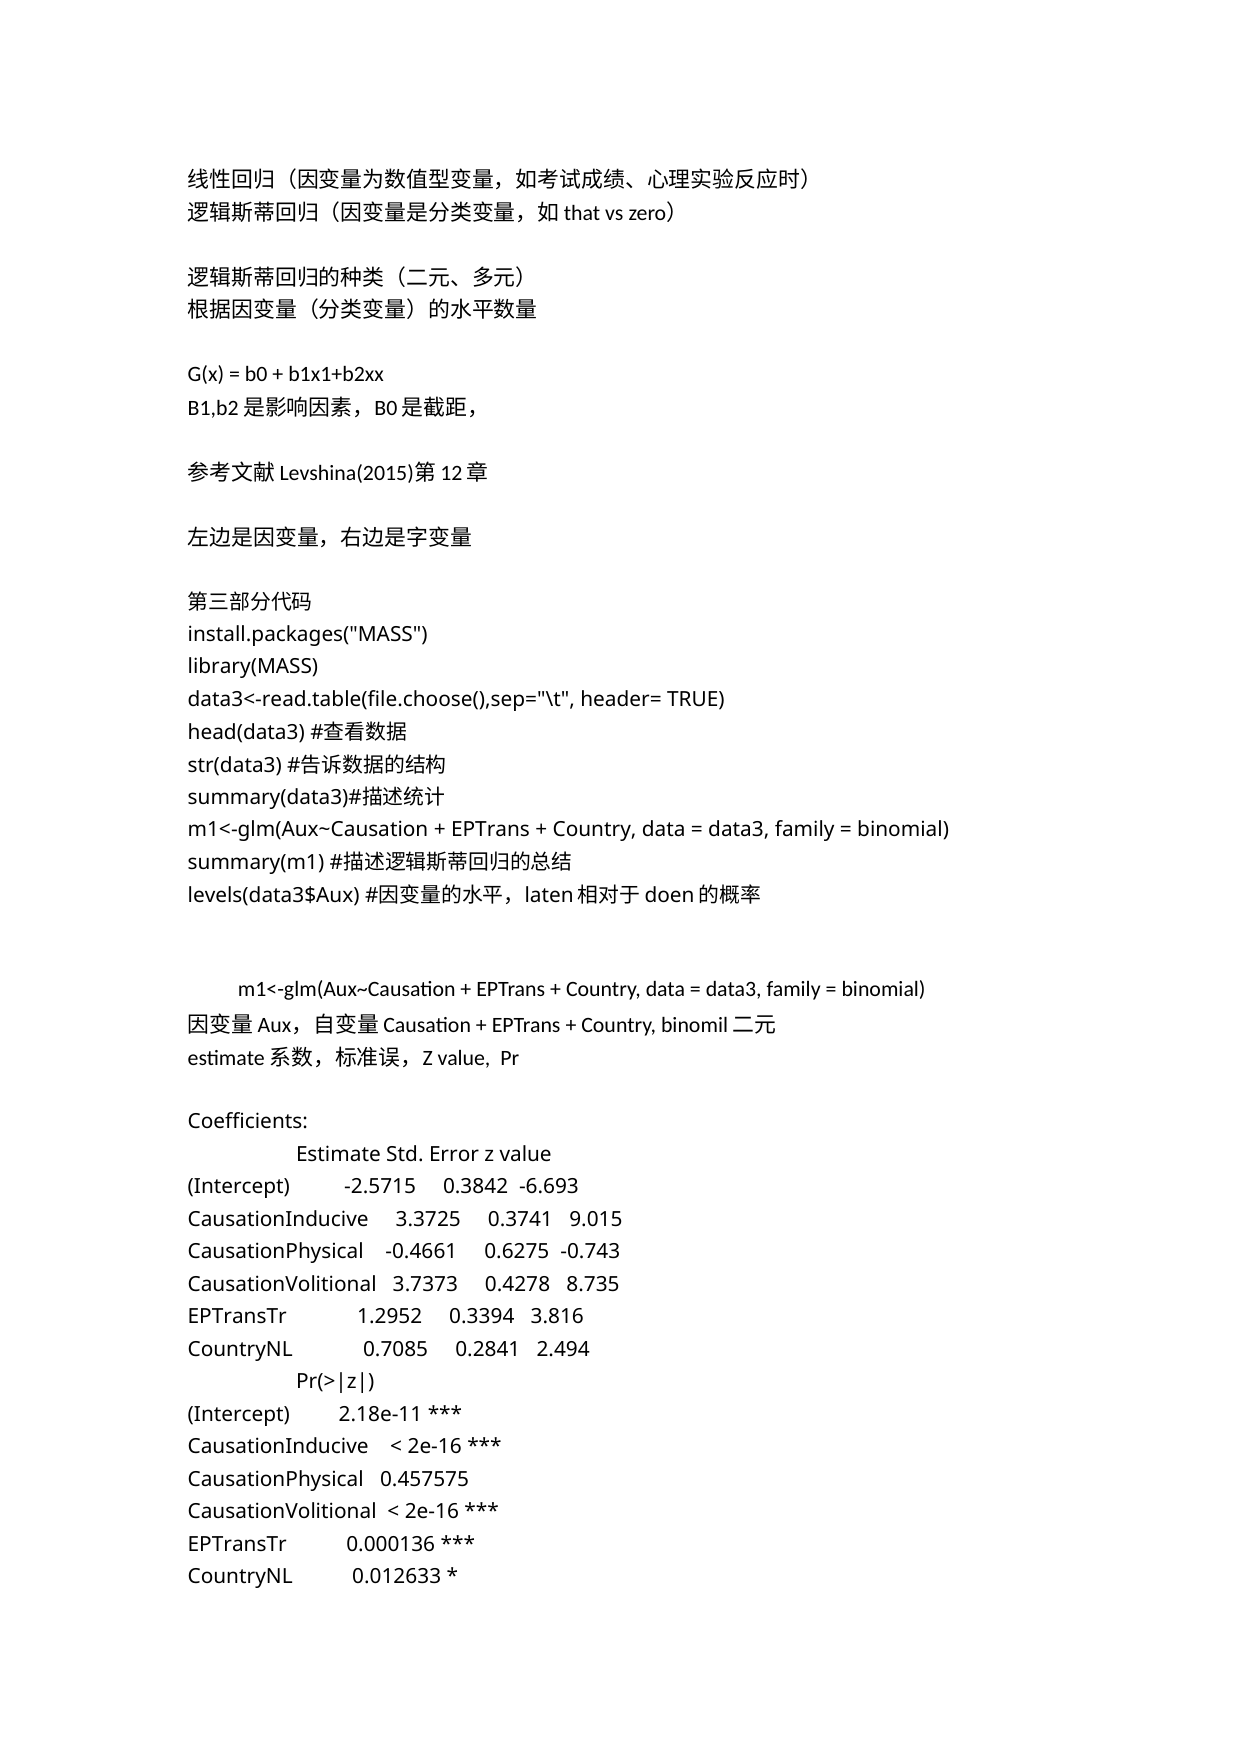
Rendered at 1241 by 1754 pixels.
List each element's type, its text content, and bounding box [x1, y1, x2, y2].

text m1<-glm(Aux~Causation + EPTrans + Country, data = data3, family = binomial) [187, 942, 1053, 1007]
text CausationVolitional < 2e-16 *** [187, 1494, 1053, 1527]
text library(MASS) [187, 649, 1053, 682]
text 逻辑斯蒂回归（因变量是分类变量，如that vs zero） [187, 194, 1053, 227]
text CausationInducive < 2e-16 *** [187, 1429, 1053, 1462]
text CausationPhysical 0.457575 [187, 1462, 1053, 1494]
text 因变量Aux，自变量Causation + EPTrans + Country, binomil二元 [187, 1007, 1053, 1039]
text summary(m1) #描述逻辑斯蒂回归的总结 [187, 844, 1053, 877]
text Estimate Std. Error z value [187, 1137, 1053, 1169]
text summary(data3)#描述统计 [187, 779, 1053, 812]
text B1,b2是影响因素，B0是截距， [187, 389, 1053, 422]
text install.packages("MASS") [187, 617, 1053, 649]
text data3<-read.table(file.choose(),sep="\t", header= TRUE) [187, 682, 1053, 714]
text 左边是因变量，右边是字变量 [187, 519, 1053, 552]
text str(data3) #告诉数据的结构 [187, 747, 1053, 779]
text estimate系数，标准误，Z value, Pr [187, 1039, 1053, 1072]
text 第三部分代码 [187, 584, 1053, 617]
text 参考文献Levshina(2015)第12章 [187, 454, 1053, 487]
text EPTransTr 0.000136 *** [187, 1527, 1053, 1559]
text CausationPhysical -0.4661 0.6275 -0.743 [187, 1234, 1053, 1267]
text CausationVolitional 3.7373 0.4278 8.735 [187, 1267, 1053, 1299]
text 逻辑斯蒂回归的种类（二元、多元） [187, 259, 1053, 292]
text 根据因变量（分类变量）的水平数量 [187, 292, 1053, 324]
text CausationInducive 3.3725 0.3741 9.015 [187, 1202, 1053, 1234]
text Coefficients: [187, 1104, 1053, 1137]
text (Intercept) -2.5715 0.3842 -6.693 [187, 1169, 1053, 1202]
text CountryNL 0.012633 * [187, 1559, 1053, 1592]
text 线性回归（因变量为数值型变量，如考试成绩、心理实验反应时） [187, 162, 1053, 194]
text levels(data3$Aux) #因变量的水平，laten相对于doen的概率 [187, 877, 1053, 909]
text G(x) = b0 + b1x1+b2xx [187, 357, 1053, 389]
text head(data3) #查看数据 [187, 714, 1053, 747]
text Pr(>|z|) [187, 1364, 1053, 1397]
text (Intercept) 2.18e-11 *** [187, 1397, 1053, 1429]
text EPTransTr 1.2952 0.3394 3.816 [187, 1299, 1053, 1332]
text CountryNL 0.7085 0.2841 2.494 [187, 1332, 1053, 1364]
text m1<-glm(Aux~Causation + EPTrans + Country, data = data3, family = binomial) [187, 812, 1053, 844]
